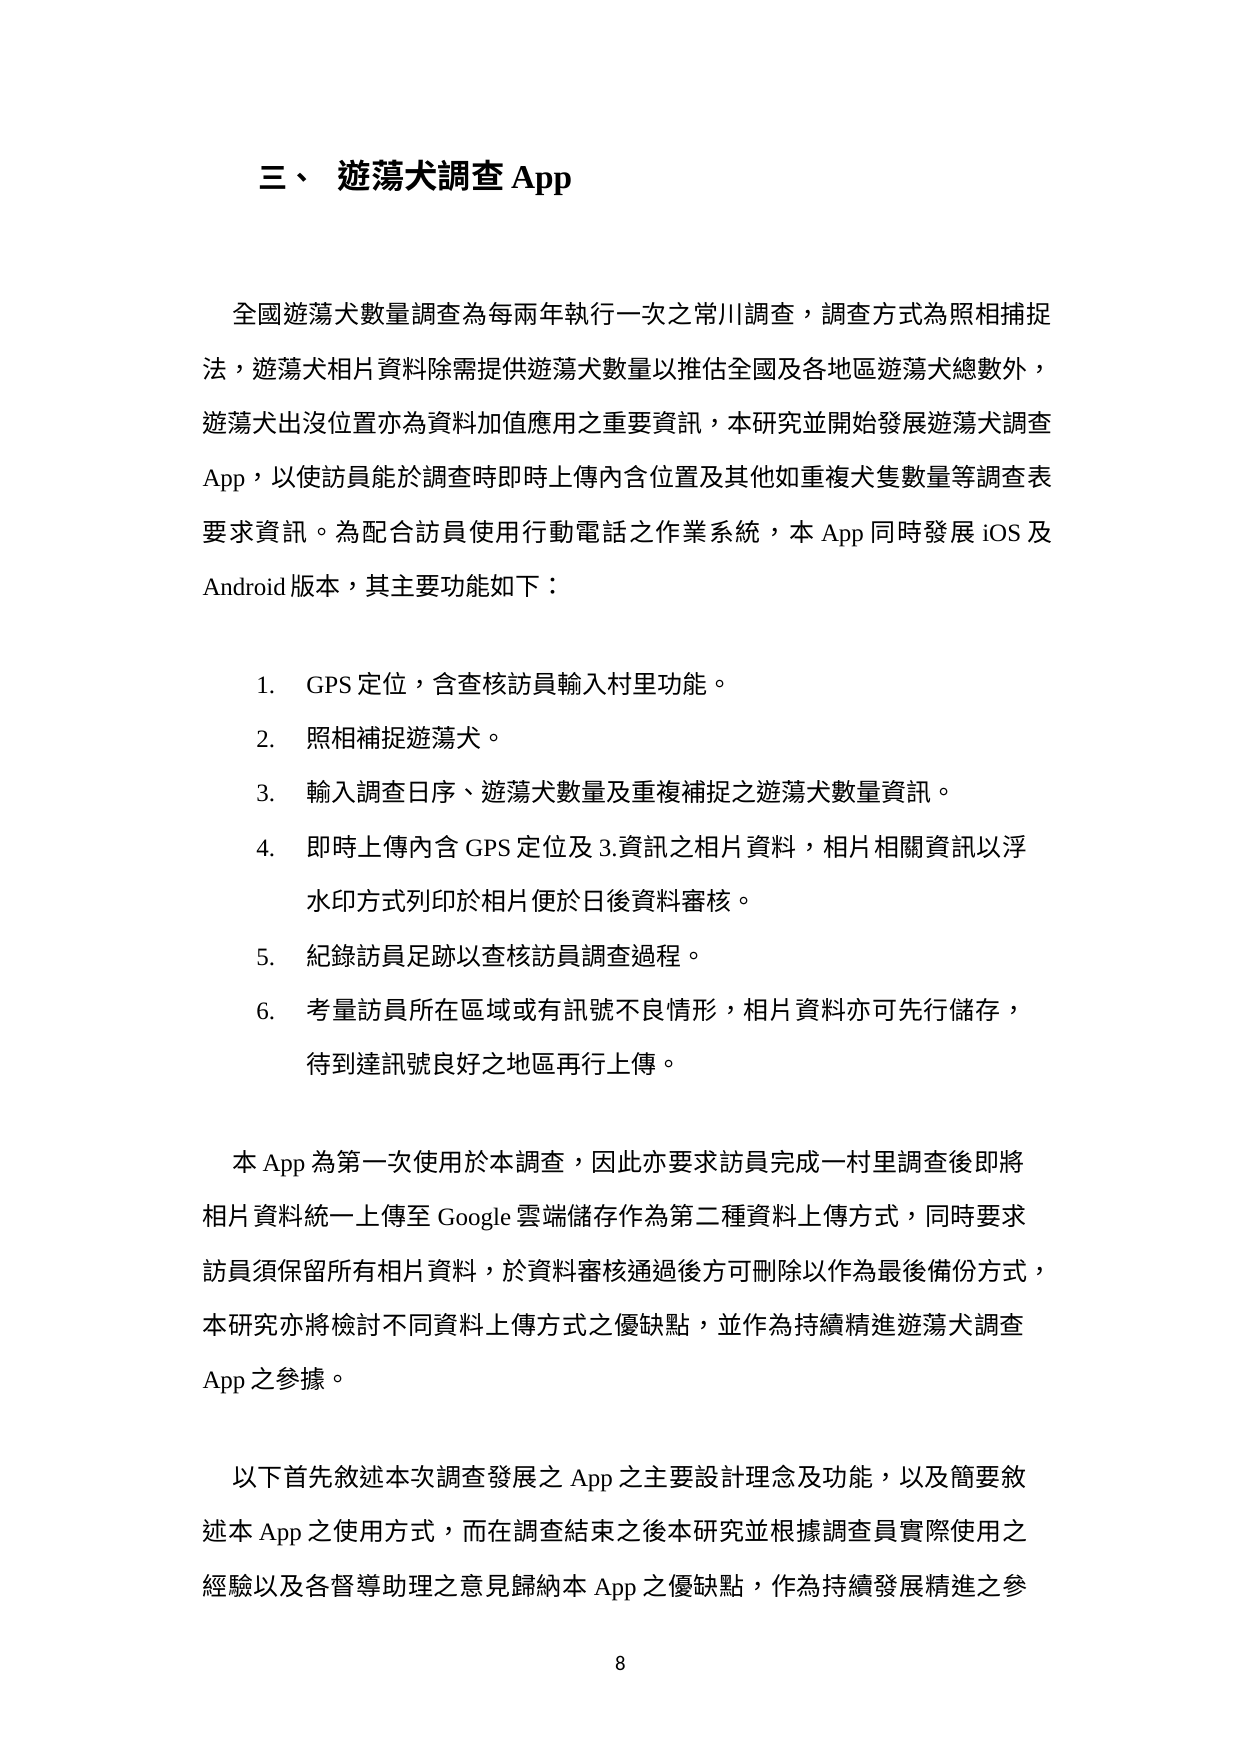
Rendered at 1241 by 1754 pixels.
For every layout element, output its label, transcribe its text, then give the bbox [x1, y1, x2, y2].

list 照相補捉遊蕩犬。 [256, 718, 1028, 755]
subtitle 遊蕩犬調查App [258, 150, 1053, 198]
list 即時上傳內含GPS定位及3.資訊之相片資料，相片相關資訊以浮水印方式列印於相片便於日後資料審核。 [256, 827, 1028, 918]
list 輸入調查日序、遊蕩犬數量及重複補捉之遊蕩犬數量資訊。 [256, 773, 1028, 809]
list 紀錄訪員足跡以查核訪員調查過程。 [256, 936, 1028, 972]
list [202, 1457, 1028, 1602]
list 本App為第一次使用於本調查，因此亦要求訪員完成一村里調查後即將相片資料統一上傳至Google雲端儲存作為第二種資料上傳方式，同時要求訪員須保留所有相片資料，於資料審核通過後方可刪除以作為最後備份方式，本研究亦將檢討不同資料上傳方式之優缺點，並作為持續精進遊蕩犬調查App之參據。 [202, 1142, 1028, 1396]
list GPS定位，含查核訪員輸入村里功能。 [256, 664, 1028, 700]
text 全國遊蕩犬數量調查為每兩年執行一次之常川調查，調查方式為照相捕捉法，遊蕩犬相片資料除需提供遊蕩犬數量以推估全國及各地區遊蕩犬總數外，遊蕩犬出沒位置亦為資料加值應用之重要資訊，本研究並開始發展遊蕩犬調查App，以使訪員能於調查時即時上傳內含位置及其他如重複犬隻數量等調查表要求資訊。為配合訪員使用行動電話之作業系統，本App同時發展iOS及Android版本，其主要功能如下： [202, 295, 1053, 603]
list 考量訪員所在區域或有訊號不良情形，相片資料亦可先行儲存，待到達訊號良好之地區再行上傳。 [256, 990, 1028, 1081]
